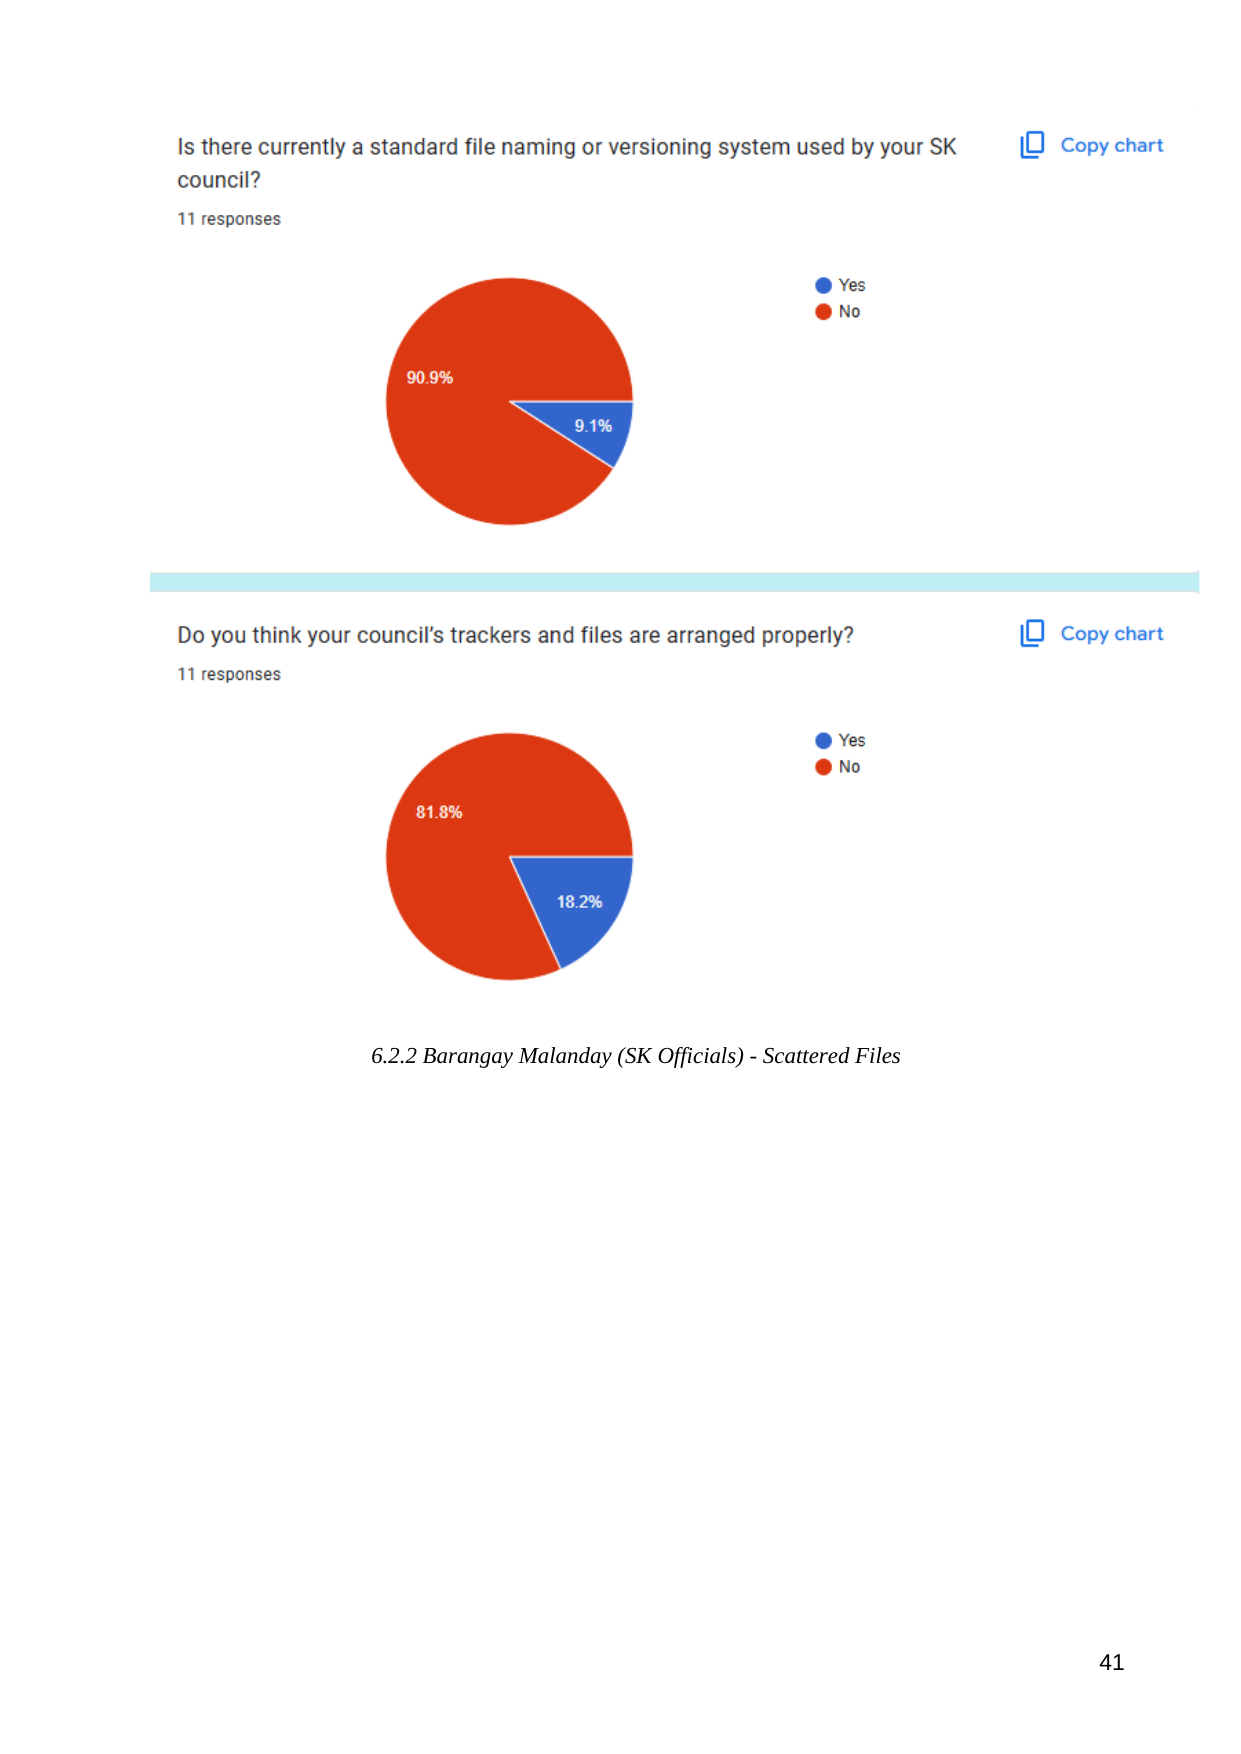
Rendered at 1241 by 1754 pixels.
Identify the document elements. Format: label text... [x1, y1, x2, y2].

picture [150, 105, 1200, 1010]
subtitle 6.2.2 Barangay Malanday (SK Officials) - Scattered Files [150, 1042, 1124, 1069]
